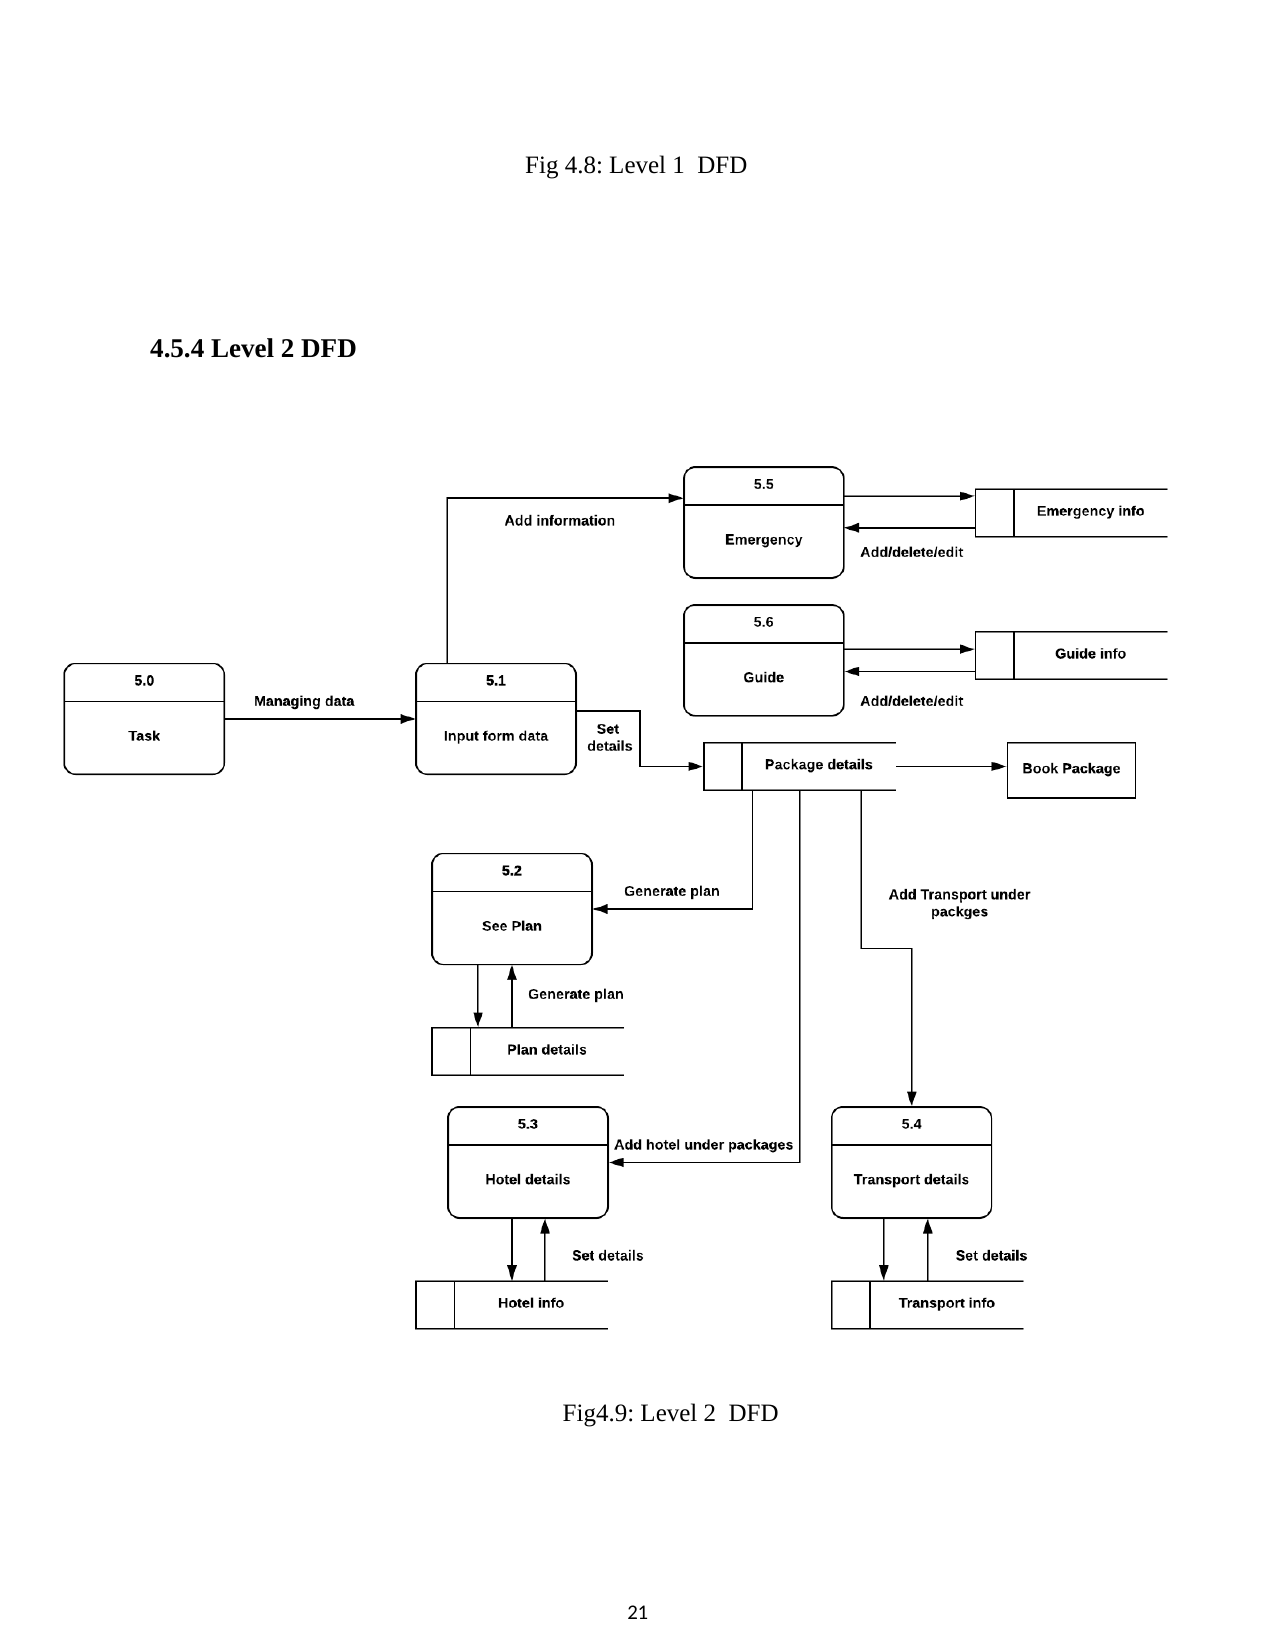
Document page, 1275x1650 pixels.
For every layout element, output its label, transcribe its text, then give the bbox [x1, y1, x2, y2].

text Fig4.9: Level 2 DFD [150, 1398, 1125, 1427]
picture [32, 435, 1199, 1358]
text Fig 4.8: Level 1 DFD [150, 150, 1125, 179]
text 4.5.4 Level 2 DFD [150, 332, 1125, 363]
